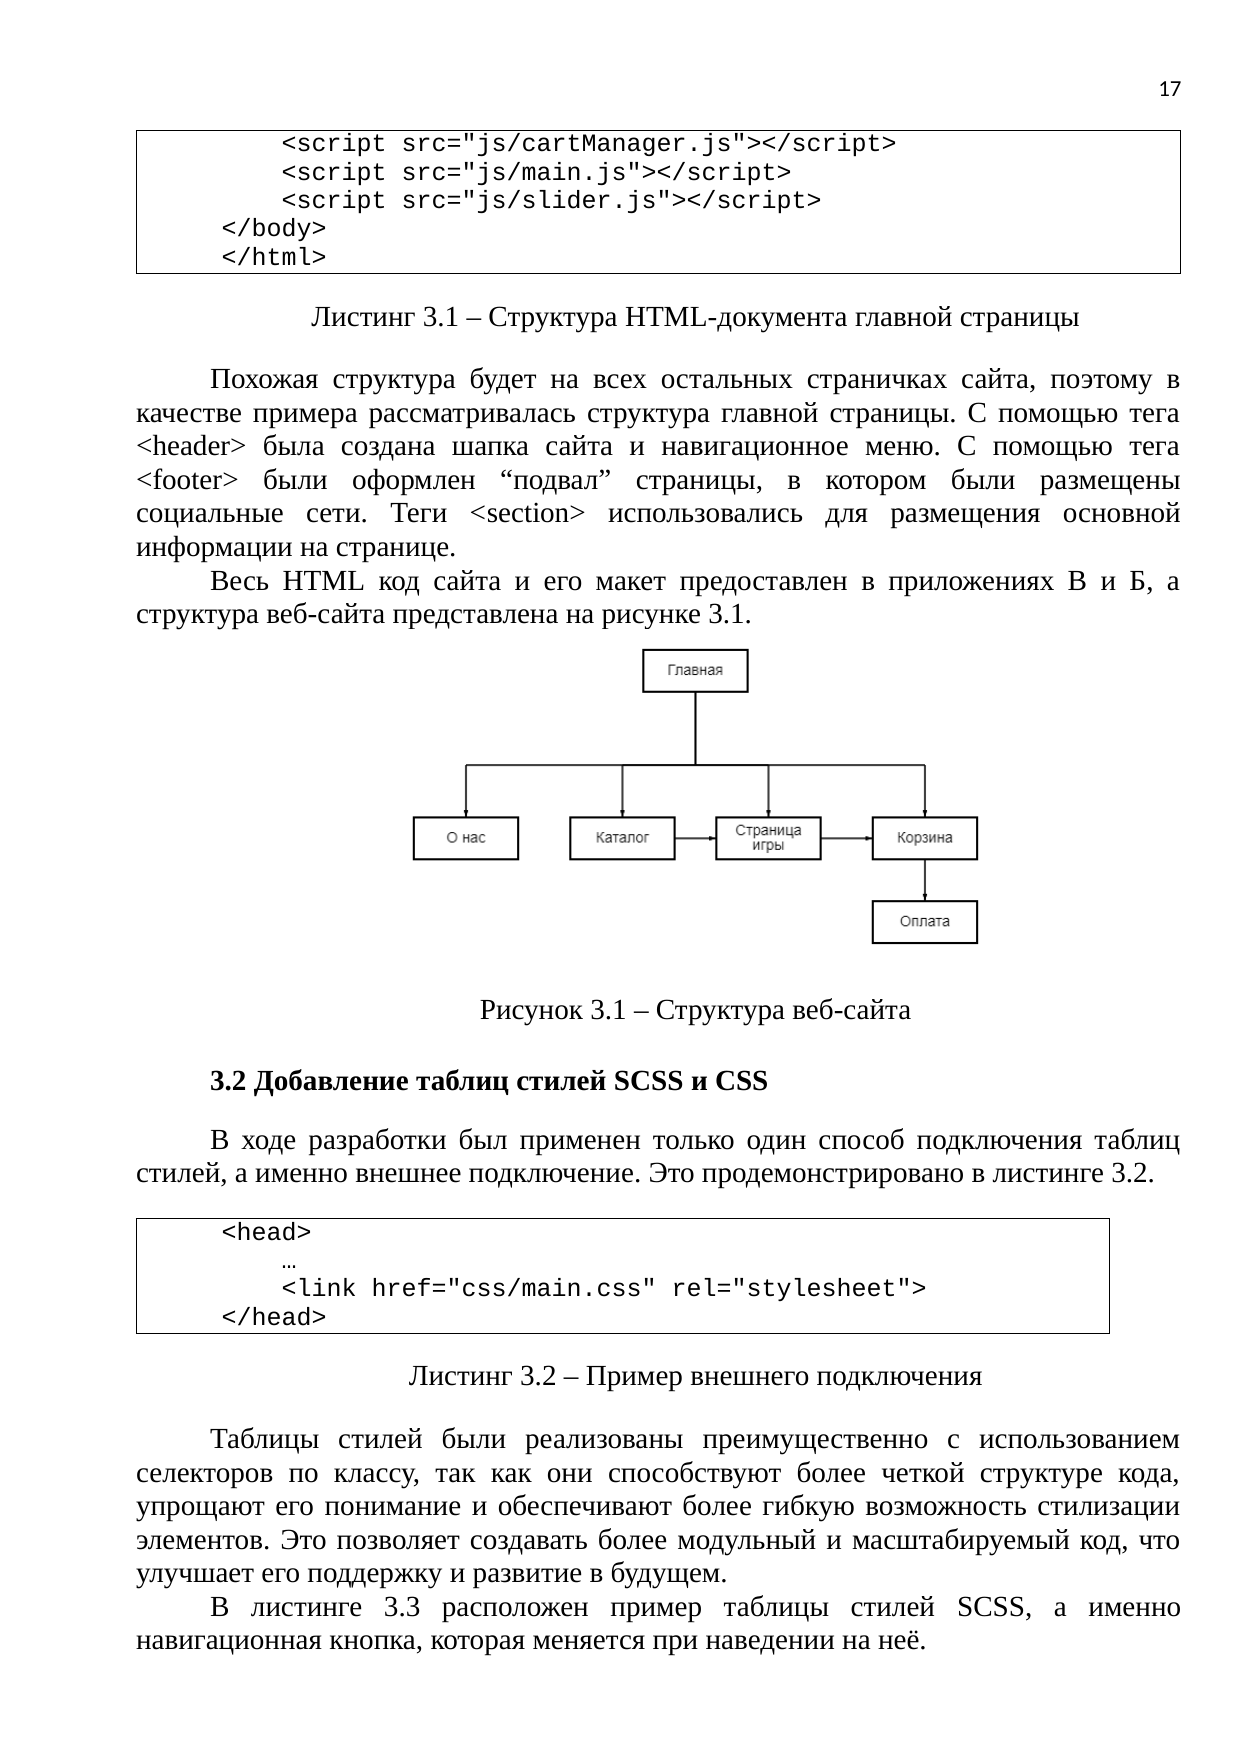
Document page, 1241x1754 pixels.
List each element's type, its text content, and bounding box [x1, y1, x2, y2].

text В ходе разработки был применен только один способ подключения таблиц стилей, а именно внешнее подключение. Это продемонстрировано в листинге 3.2. [136, 1122, 1181, 1189]
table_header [137, 131, 1180, 273]
text Листинг 3.1 – Структура HTML-документа главной страницы [136, 299, 1181, 332]
text Похожая структура будет на всех остальных страничках сайта, поэтому в качестве примера рассматривалась структура главной страницы. С помощью тега <header> была создана шапка сайта и навигационное меню. С помощью тега <footer> были оформлен “подвал” страницы, в котором были размещены социальные сети. Теги <section> использовались для размещения основной информации на странице. [136, 361, 1181, 563]
text В листинге 3.3 расположен пример таблицы стилей SCSS, а именно навигационная кнопка, которая меняется при наведении на неё. [136, 1589, 1181, 1656]
text Листинг 3.2 – Пример внешнего подключения [136, 1358, 1181, 1392]
text Таблицы стилей были реализованы преимущественно с использованием селекторов по классу, так как они способствуют более четкой структуре кода, упрощают его понимание и обеспечивают более гибкую возможность стилизации элементов. Это позволяет создавать более модульный и масштабируемый код, что улучшает его поддержку и развитие в будущем. [136, 1421, 1181, 1589]
text 3.2 Добавление таблиц стилей SCSS и CSS [136, 1063, 1181, 1097]
text Рисунок 3.1 – Структура веб-сайта [136, 992, 1181, 1026]
picture [393, 629, 998, 964]
table_header <head> … <link href="css/main.css" rel="stylesheet"> </head> [137, 1219, 1109, 1332]
text Весь HTML код сайта и его макет предоставлен в приложениях В и Б, а структура веб-сайта представлена на рисунке 3.1. [136, 563, 1181, 630]
